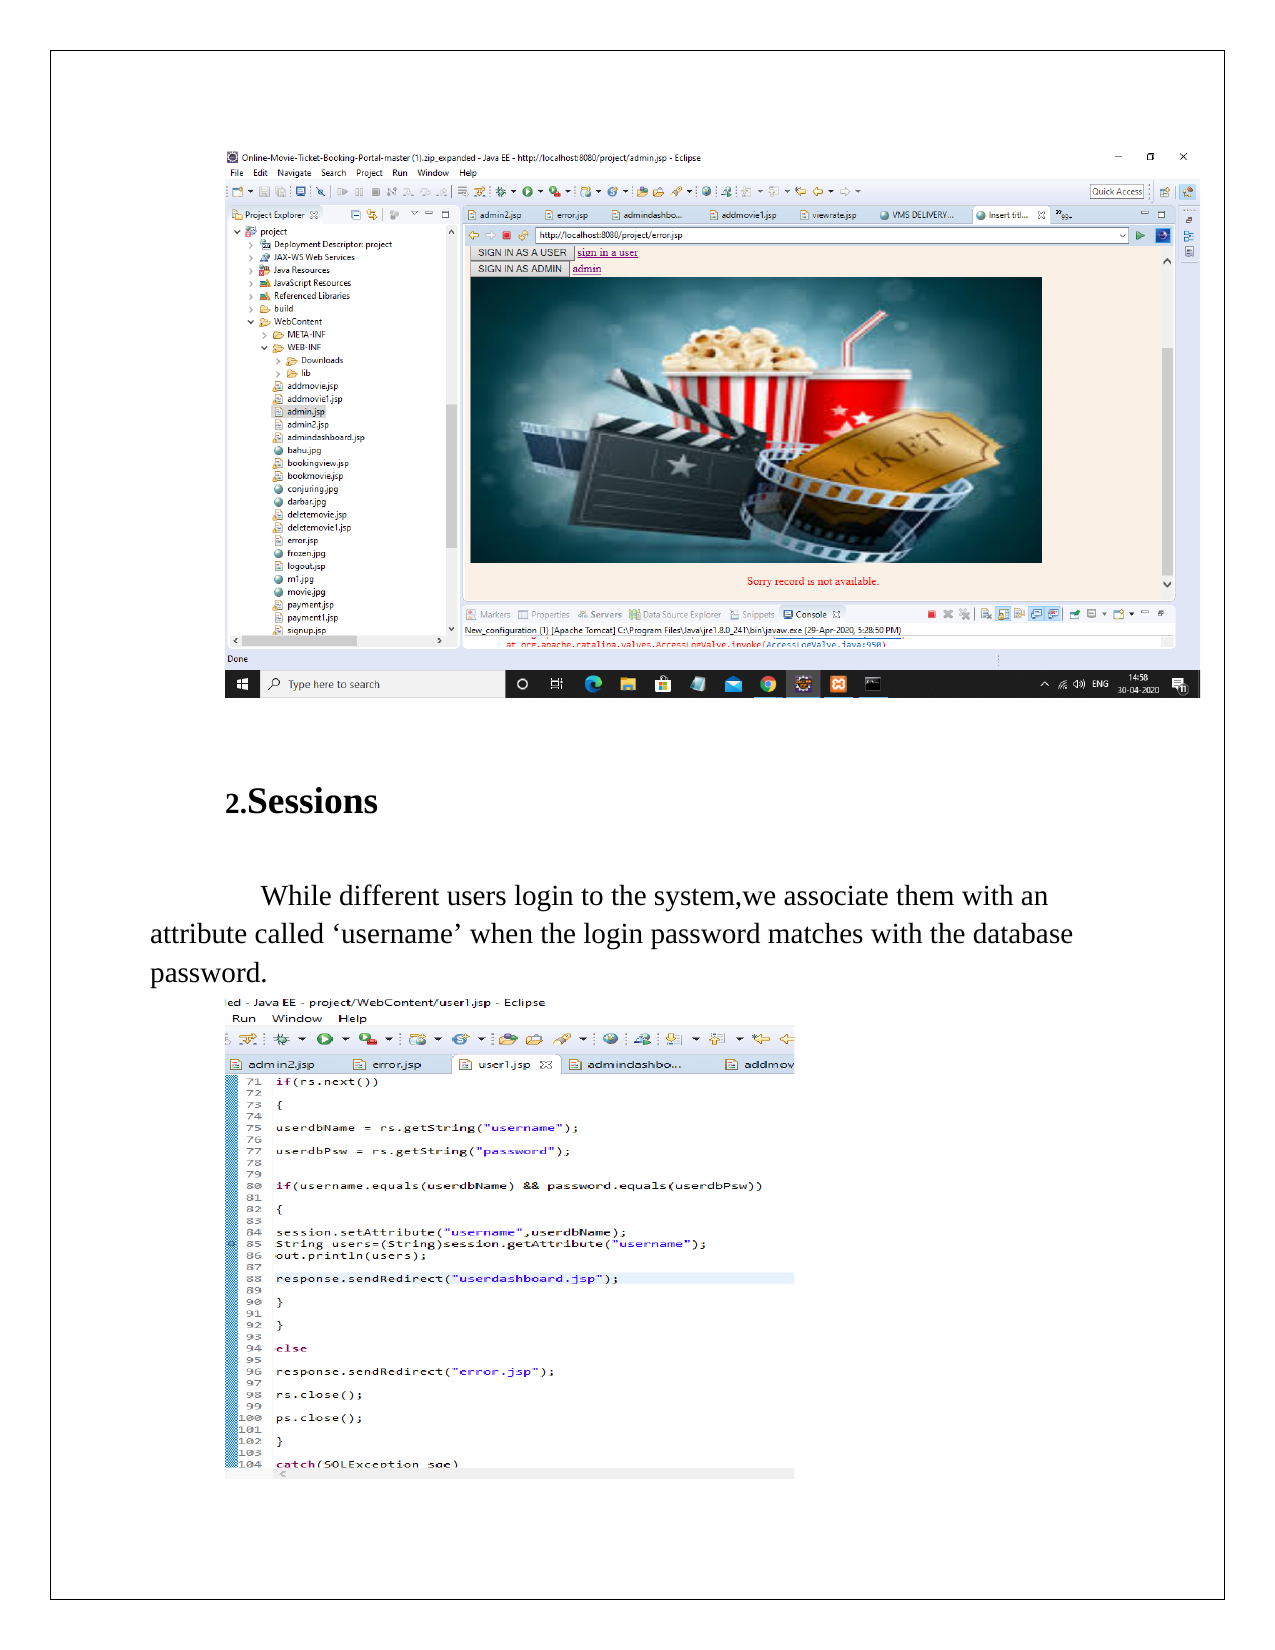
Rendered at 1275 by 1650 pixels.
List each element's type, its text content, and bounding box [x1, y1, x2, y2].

text 2.Sessions [150, 779, 1125, 822]
text While different users login to the system,we associate them with an attribute called ‘username’ when the login password matches with the database password. [150, 878, 1125, 989]
picture [225, 150, 1200, 698]
picture [225, 993, 795, 1479]
